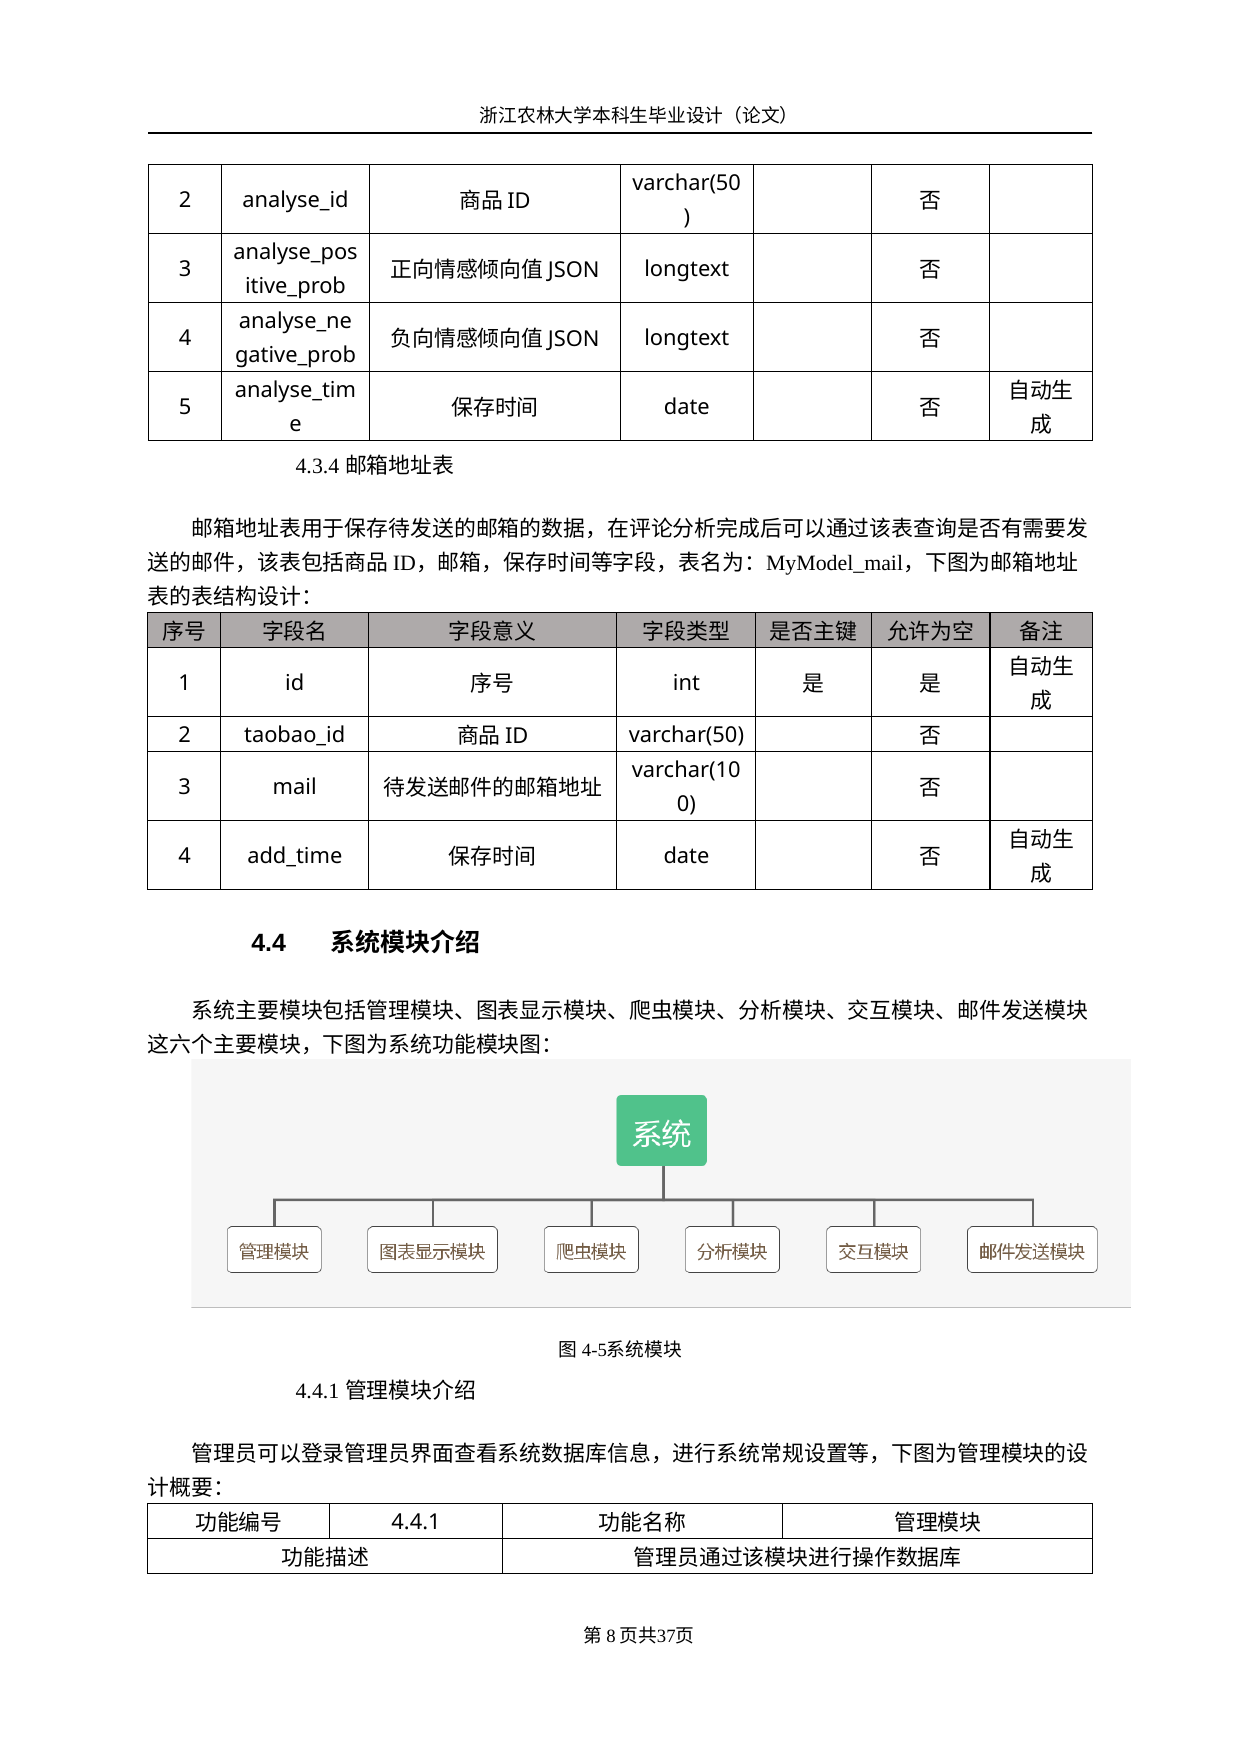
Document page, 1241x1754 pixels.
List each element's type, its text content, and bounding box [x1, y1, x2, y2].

table_cell [754, 165, 871, 233]
table_cell [756, 752, 871, 820]
text 图 4-5系统模块 [148, 1331, 1092, 1365]
table_cell 否 [872, 303, 989, 371]
table_cell varchar(50) [617, 717, 755, 751]
table_cell 是 [756, 648, 871, 716]
table_cell 否 [872, 717, 989, 751]
table_header 字段类型 [617, 613, 755, 647]
table_cell add_time [221, 821, 368, 889]
table_header 是否主键 [756, 613, 871, 647]
table_cell [754, 234, 871, 302]
text 邮箱地址表用于保存待发送的邮箱的数据，在评论分析完成后可以通过该表查询是否有需要发送的邮件，该表包括商品ID，邮箱，保存时间等字段，表名为：MyModel_mail，下图为邮箱地址表的表结构设计： [148, 510, 1092, 612]
table_cell [754, 303, 871, 371]
table_cell 3 [148, 752, 220, 820]
table_header 字段意义 [369, 613, 616, 647]
table_cell 自动生成 [991, 648, 1092, 716]
table_cell 否 [872, 372, 989, 440]
table_cell [991, 752, 1092, 820]
table_cell 商品ID [370, 165, 620, 233]
table_cell 管理员通过该模块进行操作数据库 [503, 1539, 1092, 1573]
table_cell [756, 717, 871, 751]
table_header 允许为空 [872, 613, 989, 647]
text 系统主要模块包括管理模块、图表显示模块、爬虫模块、分析模块、交互模块、邮件发送模块这六个主要模块，下图为系统功能模块图： [148, 992, 1092, 1060]
table_cell 负向情感倾向值JSON [370, 303, 620, 371]
table_cell [991, 717, 1092, 751]
table_cell int [617, 648, 755, 716]
table_cell 否 [872, 165, 989, 233]
table_cell 自动生成 [991, 821, 1092, 889]
table_cell analyse_id [222, 165, 369, 233]
subtitle 管理模块介绍 [295, 1372, 1092, 1406]
table_header 序号 [148, 613, 220, 647]
table_cell [990, 165, 1092, 233]
table_cell id [221, 648, 368, 716]
table_cell analyse_time [222, 372, 369, 440]
table_cell 保存时间 [369, 821, 616, 889]
table_cell 否 [872, 821, 989, 889]
table_cell [754, 372, 871, 440]
table_header 4.4.1 [330, 1504, 502, 1538]
table_cell varchar(100) [617, 752, 755, 820]
table_cell 功能描述 [148, 1539, 502, 1573]
picture [191, 1059, 1137, 1308]
table_header 字段名 [221, 613, 368, 647]
table_cell 保存时间 [370, 372, 620, 440]
table_header 备注 [991, 613, 1092, 647]
table_cell [990, 234, 1092, 302]
subtitle 邮箱地址表 [295, 447, 1092, 481]
table_cell 1 [148, 648, 220, 716]
table_cell 2 [149, 165, 221, 233]
table_header 功能名称 [503, 1504, 782, 1538]
table_cell analyse_negative_prob [222, 303, 369, 371]
table_cell date [617, 821, 755, 889]
table_cell taobao_id [221, 717, 368, 751]
table_cell longtext [621, 303, 753, 371]
table_cell 待发送邮件的邮箱地址 [369, 752, 616, 820]
table_cell 序号 [369, 648, 616, 716]
table_cell 3 [149, 234, 221, 302]
text 管理员可以登录管理员界面查看系统数据库信息，进行系统常规设置等，下图为管理模块的设计概要： [148, 1435, 1092, 1503]
table_cell longtext [621, 234, 753, 302]
table_cell 4 [148, 821, 220, 889]
table_cell 否 [872, 752, 989, 820]
table_cell 是 [872, 648, 989, 716]
table_cell [756, 821, 871, 889]
table_cell 正向情感倾向值JSON [370, 234, 620, 302]
table_cell 否 [872, 234, 989, 302]
table_cell 5 [149, 372, 221, 440]
table_cell analyse_positive_prob [222, 234, 369, 302]
table_cell 自动生成 [990, 372, 1092, 440]
table_header 管理模块 [783, 1504, 1092, 1538]
subtitle 系统模块介绍 [251, 907, 1092, 975]
table_cell 2 [148, 717, 220, 751]
table_cell 4 [149, 303, 221, 371]
table_cell date [621, 372, 753, 440]
table_cell mail [221, 752, 368, 820]
table_header 功能编号 [148, 1504, 329, 1538]
table_cell 商品ID [369, 717, 616, 751]
table_cell [990, 303, 1092, 371]
table_cell varchar(50) [621, 165, 753, 233]
